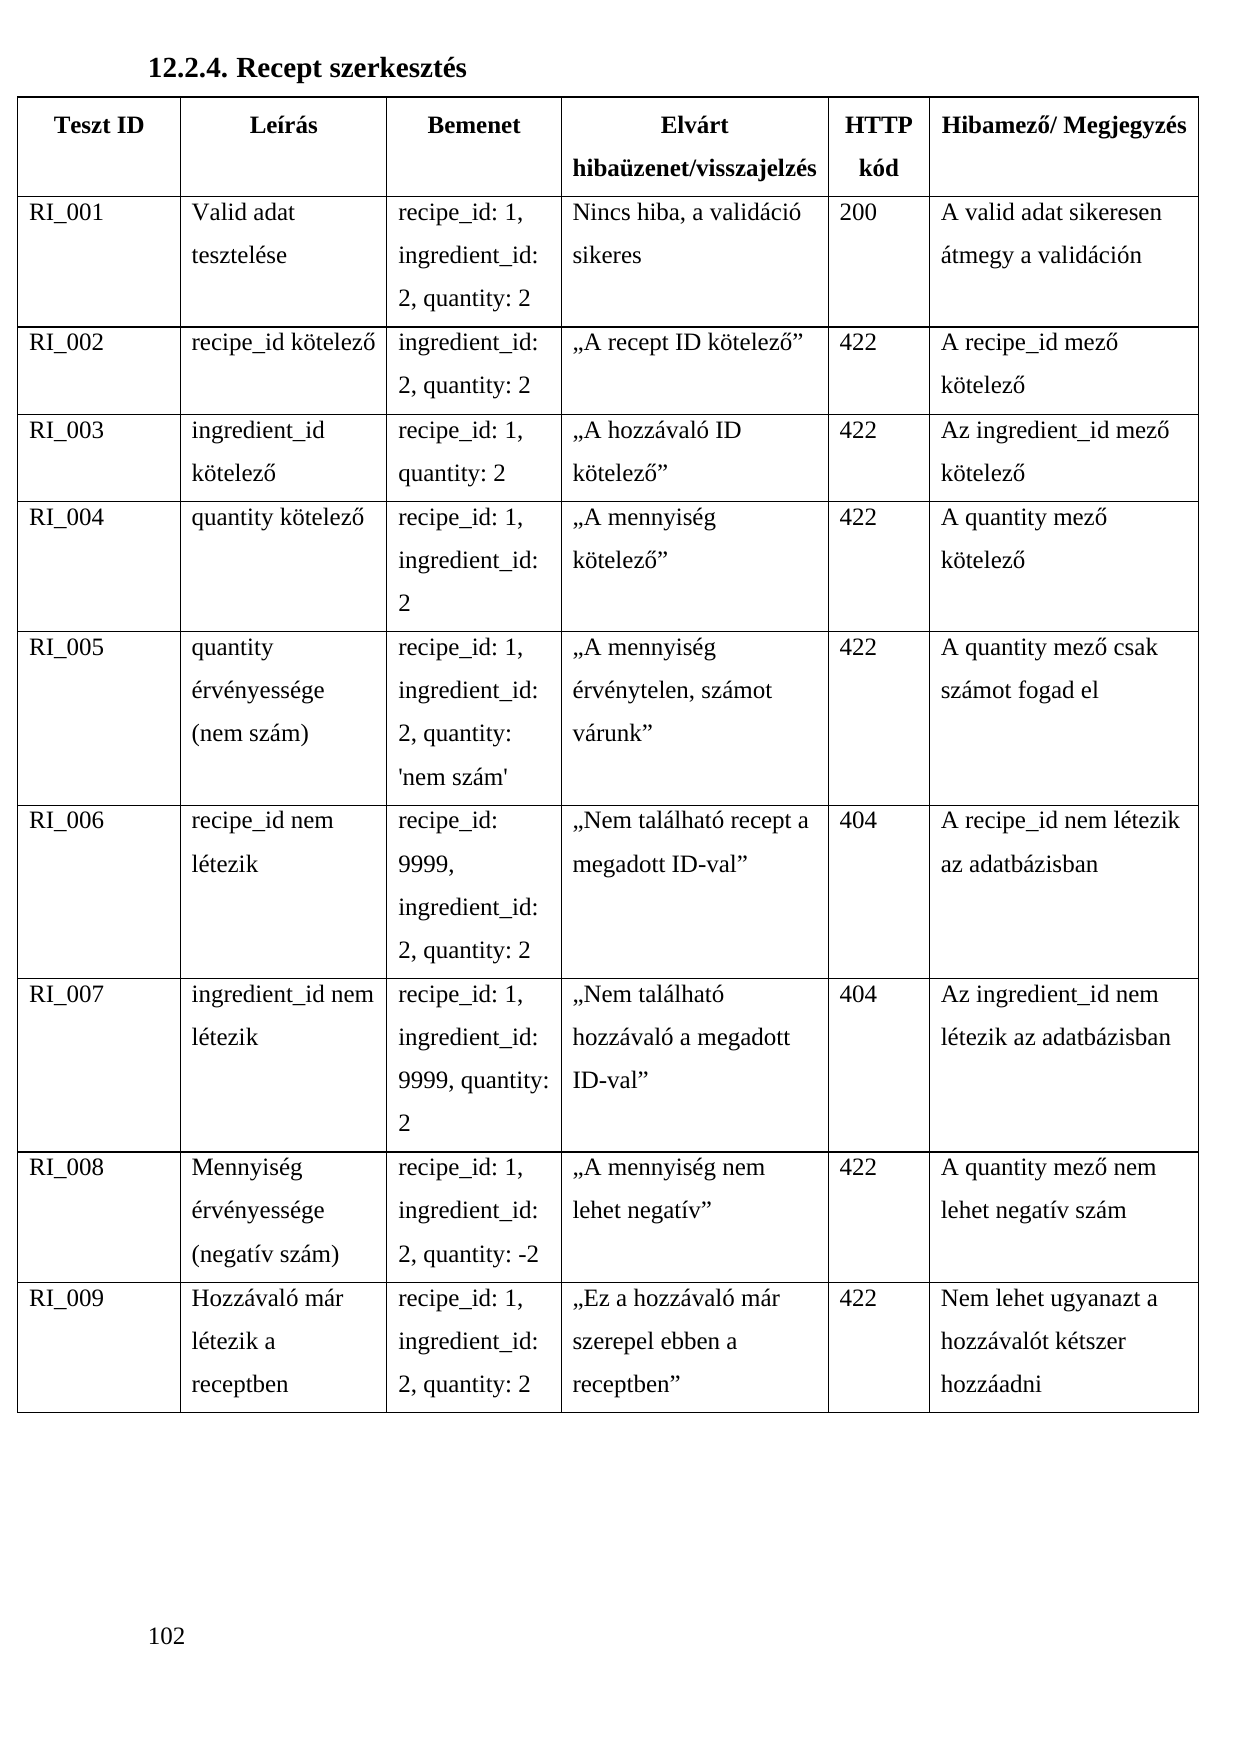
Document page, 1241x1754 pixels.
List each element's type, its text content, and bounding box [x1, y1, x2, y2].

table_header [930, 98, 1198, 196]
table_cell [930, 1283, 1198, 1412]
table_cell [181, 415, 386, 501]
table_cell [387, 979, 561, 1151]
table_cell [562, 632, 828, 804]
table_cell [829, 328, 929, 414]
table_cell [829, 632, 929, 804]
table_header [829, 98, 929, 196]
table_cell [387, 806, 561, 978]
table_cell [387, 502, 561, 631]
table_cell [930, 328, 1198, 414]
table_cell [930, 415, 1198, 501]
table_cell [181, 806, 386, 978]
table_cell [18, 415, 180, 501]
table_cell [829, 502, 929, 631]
text Recept szerkesztés [148, 50, 1093, 84]
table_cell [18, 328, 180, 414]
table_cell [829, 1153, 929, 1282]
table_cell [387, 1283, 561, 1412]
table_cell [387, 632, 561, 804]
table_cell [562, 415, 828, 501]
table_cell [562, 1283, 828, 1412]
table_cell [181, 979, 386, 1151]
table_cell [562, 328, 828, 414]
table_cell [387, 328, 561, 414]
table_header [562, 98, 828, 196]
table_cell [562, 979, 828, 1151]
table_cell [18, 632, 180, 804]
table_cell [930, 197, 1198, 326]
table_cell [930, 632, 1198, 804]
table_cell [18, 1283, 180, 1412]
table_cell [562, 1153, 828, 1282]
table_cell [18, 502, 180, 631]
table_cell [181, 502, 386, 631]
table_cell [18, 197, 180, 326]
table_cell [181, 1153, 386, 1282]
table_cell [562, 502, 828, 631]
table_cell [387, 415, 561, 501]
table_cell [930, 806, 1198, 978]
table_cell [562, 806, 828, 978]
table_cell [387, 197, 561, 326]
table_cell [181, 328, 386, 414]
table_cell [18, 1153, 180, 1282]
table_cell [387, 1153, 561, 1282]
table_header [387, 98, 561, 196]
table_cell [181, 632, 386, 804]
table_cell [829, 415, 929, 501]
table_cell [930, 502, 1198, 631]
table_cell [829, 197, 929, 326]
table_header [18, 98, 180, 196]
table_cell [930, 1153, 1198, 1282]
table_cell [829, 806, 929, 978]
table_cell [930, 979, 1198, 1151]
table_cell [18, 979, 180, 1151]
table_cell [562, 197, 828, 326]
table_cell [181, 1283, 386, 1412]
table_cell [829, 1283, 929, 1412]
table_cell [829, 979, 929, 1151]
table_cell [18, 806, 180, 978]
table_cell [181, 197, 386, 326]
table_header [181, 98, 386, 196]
